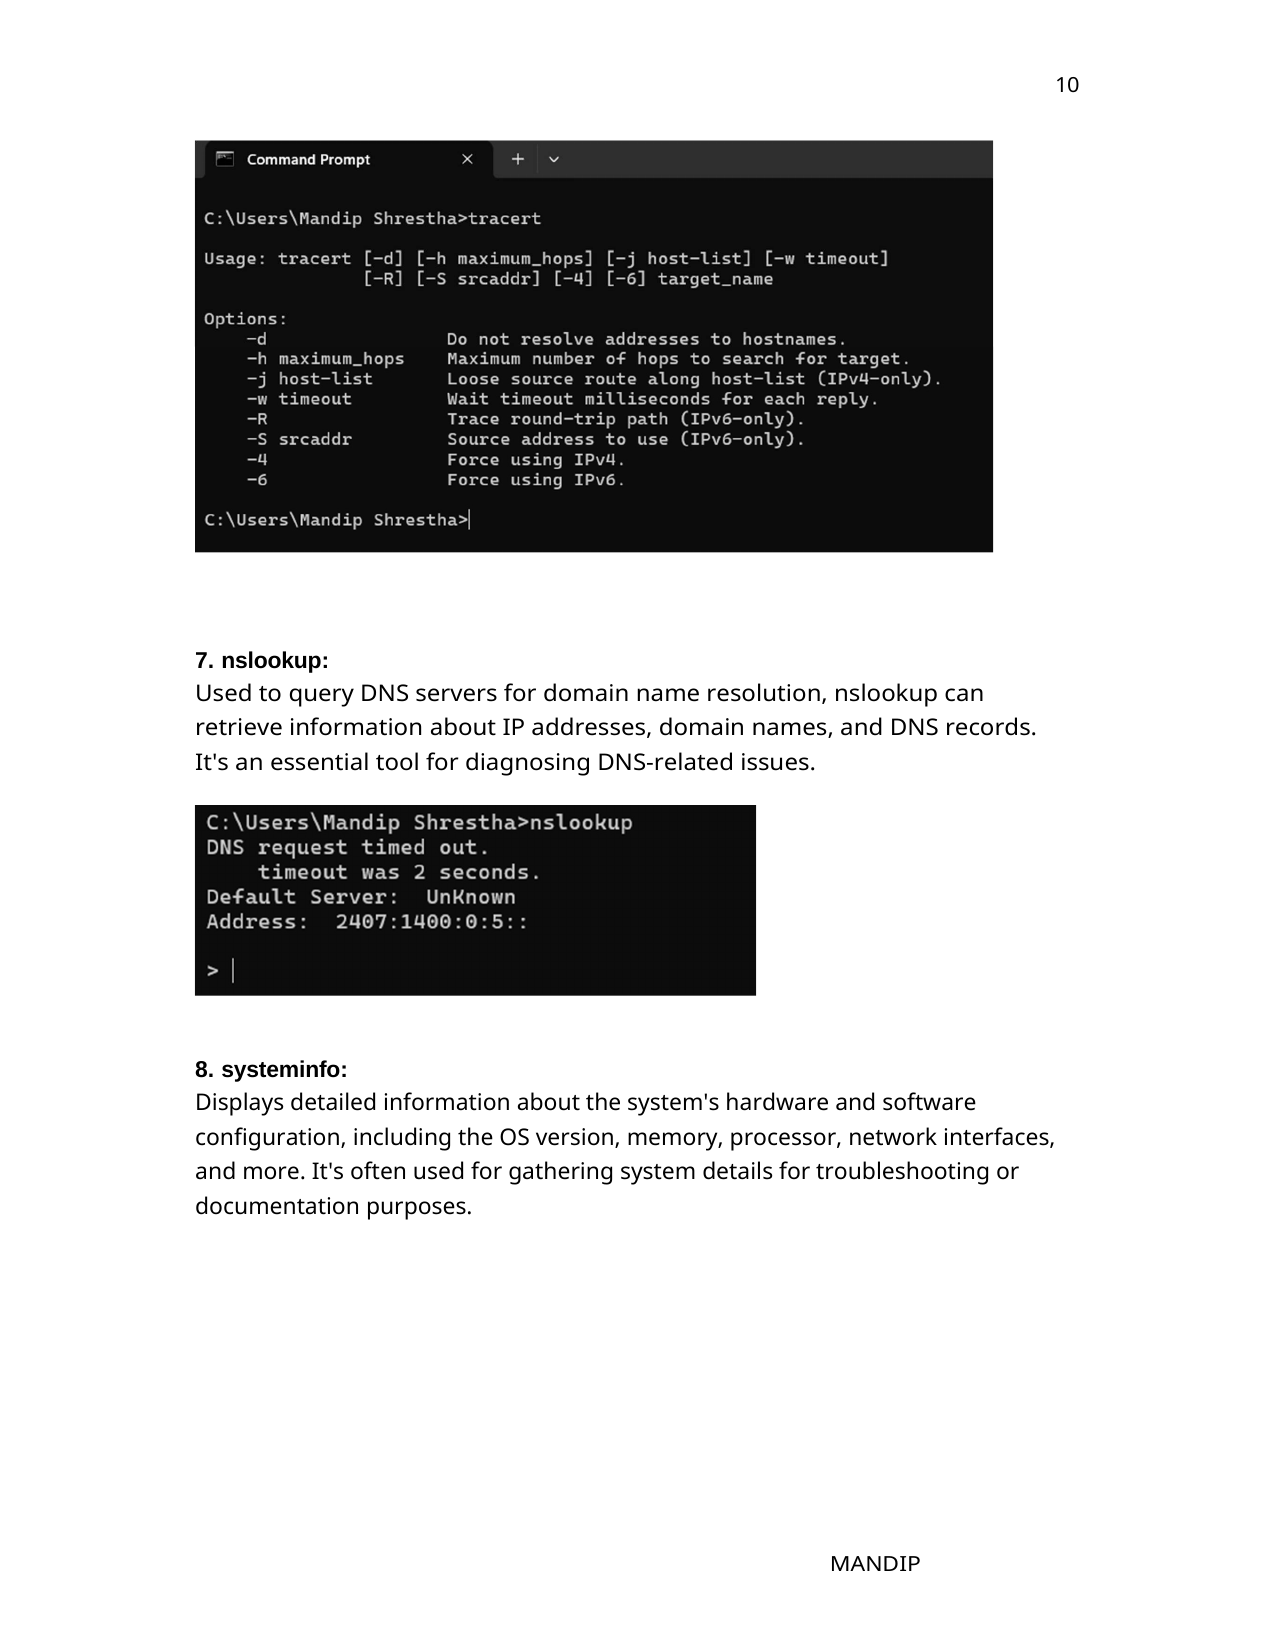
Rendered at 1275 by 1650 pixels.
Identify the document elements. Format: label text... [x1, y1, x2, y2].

text Used to query DNS servers for domain name resolution, nslookup can retrieve information about IP addresses, domain names, and DNS records. It's an essential tool for diagnosing DNS-related issues. [195, 676, 1059, 777]
picture [194, 140, 994, 553]
text Displays detailed information about the system's hardware and software configuration, including the OS version, memory, processor, network interfaces, and more. It's often used for gathering system details for troubleshooting or documentation purposes. [195, 1086, 1057, 1221]
subtitle nslookup: [195, 647, 1125, 673]
subtitle systeminfo: [195, 1056, 1125, 1082]
picture [194, 805, 757, 996]
